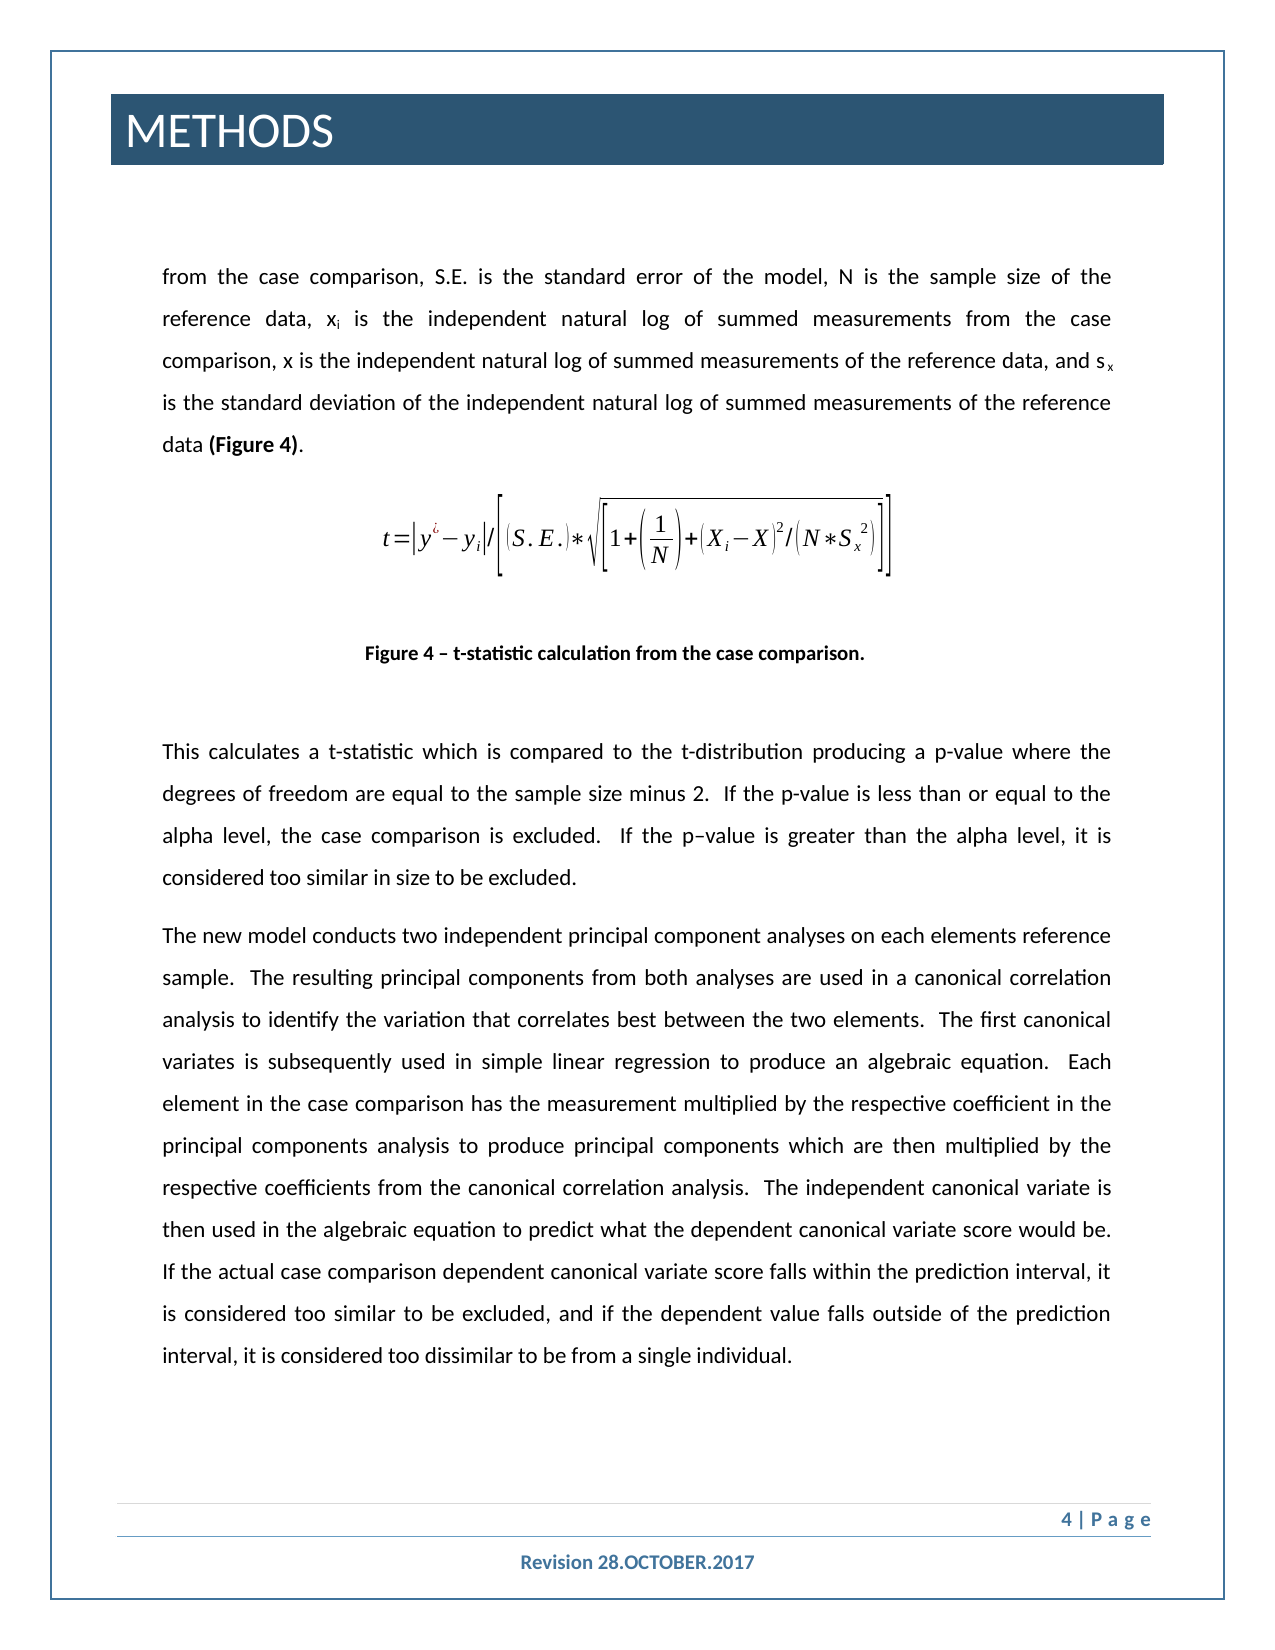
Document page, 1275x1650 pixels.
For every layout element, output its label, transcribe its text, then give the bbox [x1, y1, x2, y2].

text The new model conducts two independent principal component analyses on each elements reference sample. The resulting principal components from both analyses are used in a canonical correlation analysis to identify the variation that correlates best between the two elements. The first canonical variates is subsequently used in simple linear regression to produce an algebraic equation. Each element in the case comparison has the measurement multiplied by the respective coefficient in the principal components analysis to produce principal components which are then multiplied by the respective coefficients from the canonical correlation analysis. The independent canonical variate is then used in the algebraic equation to predict what the dependent canonical variate score would be. If the actual case comparison dependent canonical variate score falls within the prediction interval, it is considered too similar to be excluded, and if the dependent value falls outside of the prediction interval, it is considered too dissimilar to be from a single individual. [162, 921, 1113, 1369]
table_header [191, 489, 1084, 636]
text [162, 262, 1113, 458]
text This calculates a t-statistic which is compared to the t-distribution producing a p-value where the degrees of freedom are equal to the sample size minus 2. If the p-value is less than or equal to the alpha level, the case comparison is excluded. If the p–value is greater than the alpha level, it is considered too similar in size to be excluded. [162, 737, 1113, 891]
table_cell Figure 4 – t-statistic calculation from the case comparison. [350, 636, 1084, 678]
